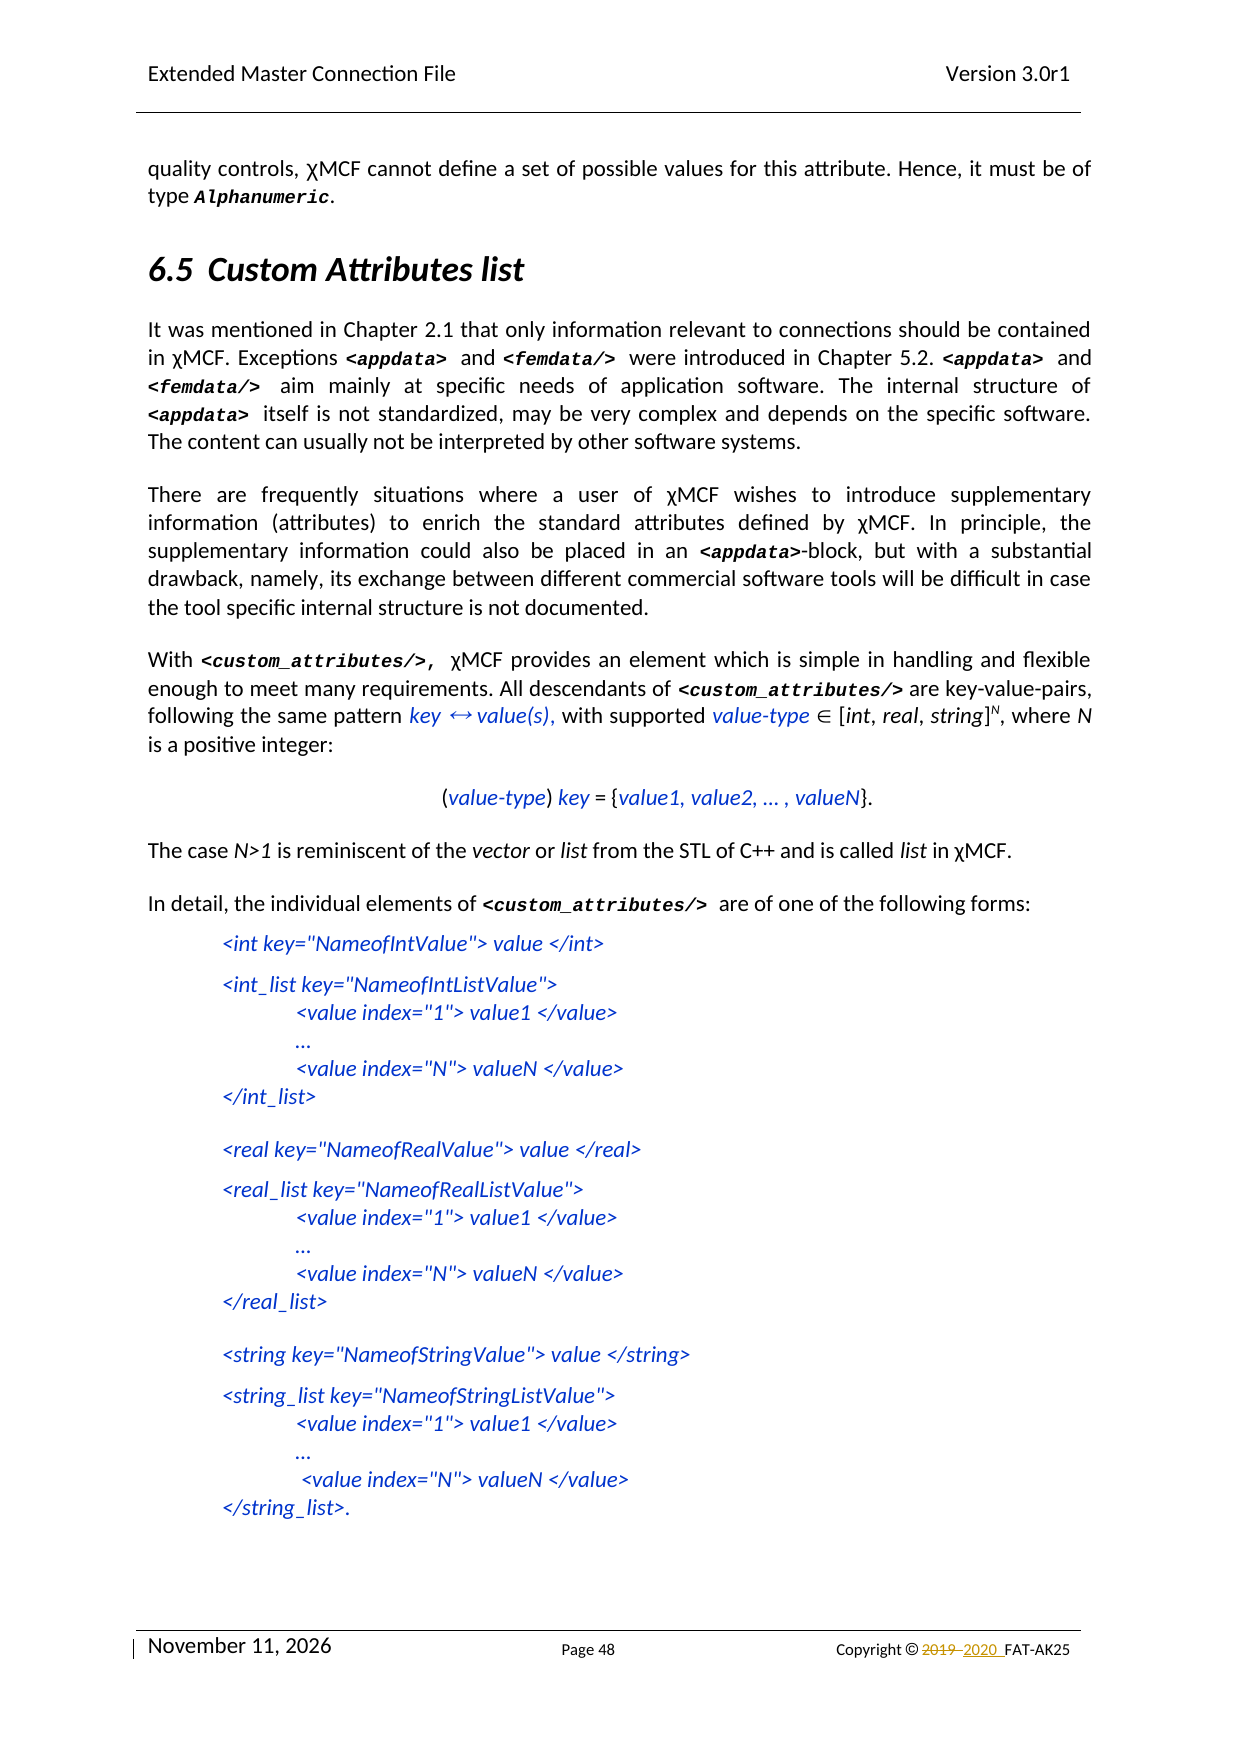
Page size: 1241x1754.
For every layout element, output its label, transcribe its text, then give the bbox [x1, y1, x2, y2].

text … [222, 1231, 1092, 1259]
text <value index="1"> value1 </value> [222, 998, 1092, 1026]
text <value index="1"> value1 </value> [222, 1409, 1092, 1437]
text <value index="1"> value1 </value> [222, 1203, 1092, 1231]
text (value-type) key = {value1, value2, … , valueN}. [148, 783, 1092, 811]
text It was mentioned in Chapter 2.1 that only information relevant to connections should be contained in χMCF. Exceptions <appdata> and <femdata/> were introduced in Chapter 5.2. <appdata> and <femdata/> aim mainly at specific needs of application software. The internal structure of <appdata> itself is not standardized, may be very complex and depends on the specific software. The content can usually not be interpreted by other software systems. [148, 315, 1092, 456]
text <value index="N"> valueN </value> [222, 1259, 1092, 1287]
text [148, 154, 1092, 210]
text <value index="N"> valueN </value> [222, 1054, 1092, 1082]
text </int_list> [222, 1082, 1092, 1110]
text <int key="NameofIntValue"> value </int> [222, 929, 1092, 957]
text … [222, 1437, 1092, 1465]
text <real key="NameofRealValue"> value </real> [222, 1135, 1092, 1163]
text <real_list key="NameofRealListValue"> [222, 1175, 1092, 1203]
text In detail, the individual elements of <custom_attributes/> are of one of the following forms: [148, 889, 1092, 917]
text </string_list>. [222, 1493, 1092, 1521]
text With <custom_attributes/>, χMCF provides an element which is simple in handling and flexible enough to meet many requirements. All descendants of <custom_attributes/> are key-value-pairs, following the same pattern key value(s), with supported value-type [int, real, string]N, where N is a positive integer: [148, 646, 1092, 758]
text <string_list key="NameofStringListValue"> [222, 1381, 1092, 1409]
text <value index="N"> valueN </value> [222, 1465, 1092, 1493]
text <string key="NameofStringValue"> value </string> [222, 1341, 1092, 1368]
text … [222, 1026, 1092, 1054]
text <int_list key="NameofIntListValue"> [222, 970, 1092, 998]
subtitle Custom Attributes list [148, 247, 1092, 290]
text </real_list> [222, 1287, 1092, 1316]
text The case N>1 is reminiscent of the vector or list from the STL of C++ and is called list in χMCF. [148, 836, 1092, 864]
text There are frequently situations where a user of χMCF wishes to introduce supplementary information (attributes) to enrich the standard attributes defined by χMCF. In principle, the supplementary information could also be placed in an <appdata>-block, but with a substantial drawback, namely, its exchange between different commercial software tools will be difficult in case the tool specific internal structure is not documented. [148, 481, 1092, 621]
